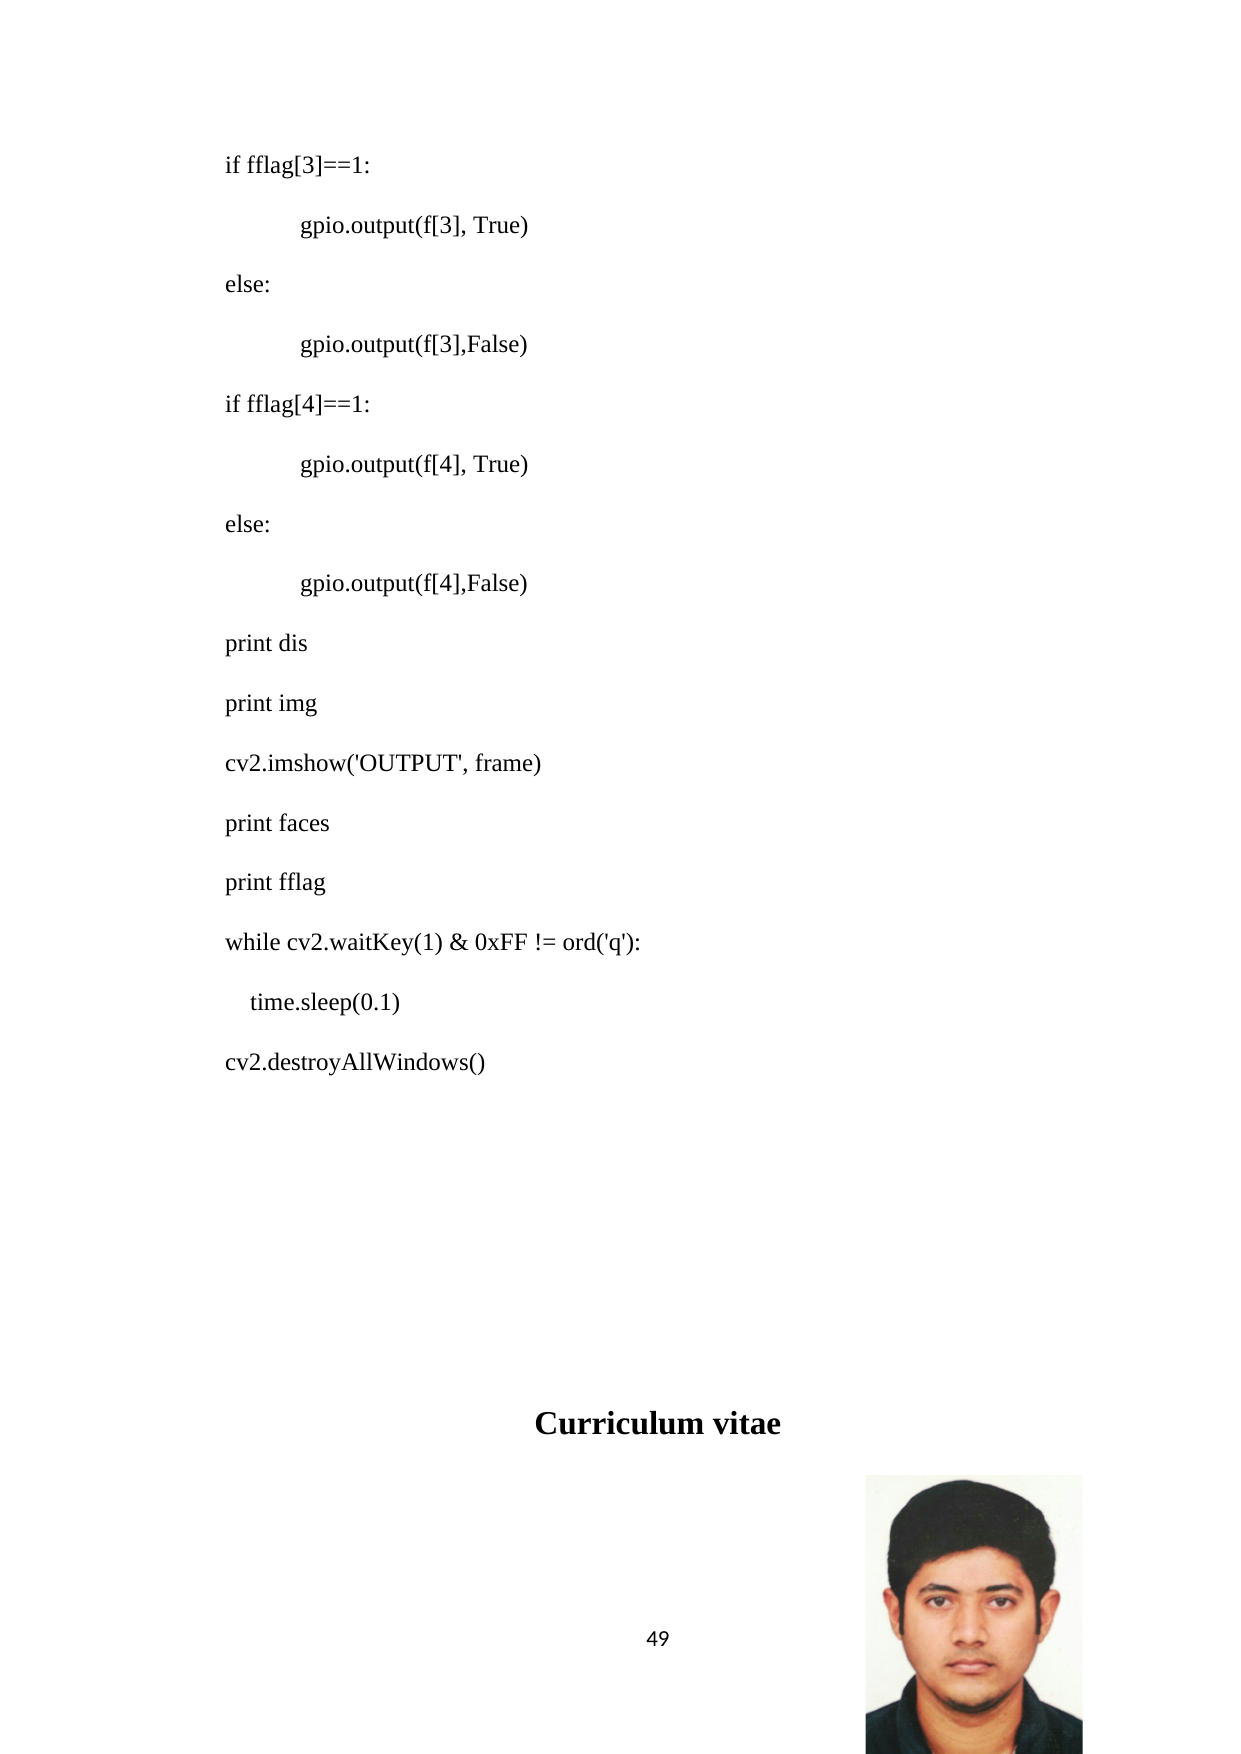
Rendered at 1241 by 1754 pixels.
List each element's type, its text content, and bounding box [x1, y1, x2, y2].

text else: [225, 509, 1090, 537]
text while cv2.waitKey(1) & 0xFF != ord('q'): [225, 927, 1090, 956]
text cv2.destroyAllWindows() [225, 1047, 1090, 1076]
text gpio.output(f[3],False) [225, 329, 1090, 358]
text print faces [225, 808, 1090, 836]
text time.sleep(0.1) [225, 987, 1090, 1016]
text gpio.output(f[3], True) [225, 210, 1090, 238]
text print fflag [225, 867, 1090, 896]
text else: [225, 269, 1090, 298]
text Curriculum vitae [225, 1403, 1090, 1442]
text cv2.imshow('OUTPUT', frame) [225, 748, 1090, 777]
text print dis [225, 628, 1090, 657]
text if fflag[3]==1: [225, 150, 1090, 179]
picture [865, 1475, 1083, 1754]
text gpio.output(f[4],False) [225, 568, 1090, 597]
text if fflag[4]==1: [225, 389, 1090, 418]
text print img [225, 688, 1090, 717]
text gpio.output(f[4], True) [225, 449, 1090, 478]
